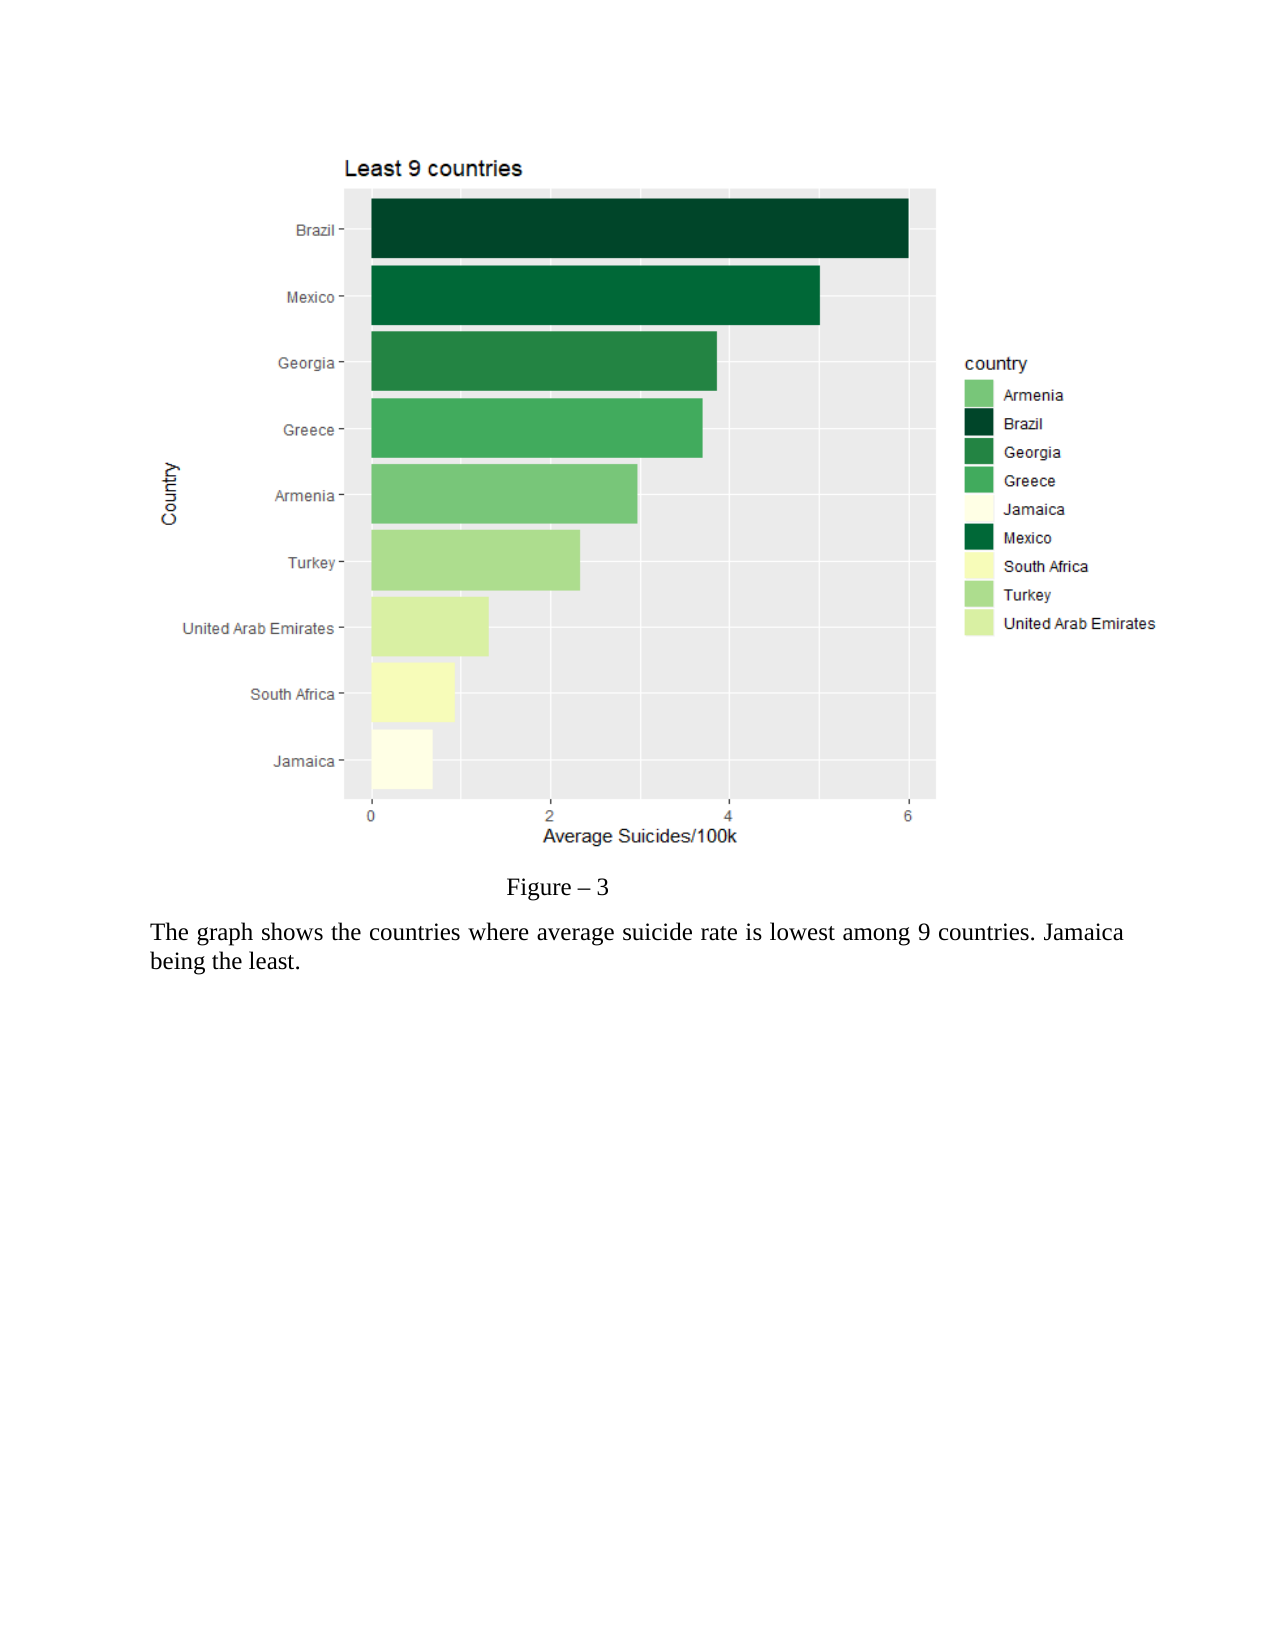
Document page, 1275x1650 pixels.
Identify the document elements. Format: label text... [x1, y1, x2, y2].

text Figure – 3 [150, 872, 1125, 900]
picture [150, 150, 1175, 855]
text The graph shows the countries where average suicide rate is lowest among 9 countries. Jamaica being the least. [150, 917, 1125, 974]
